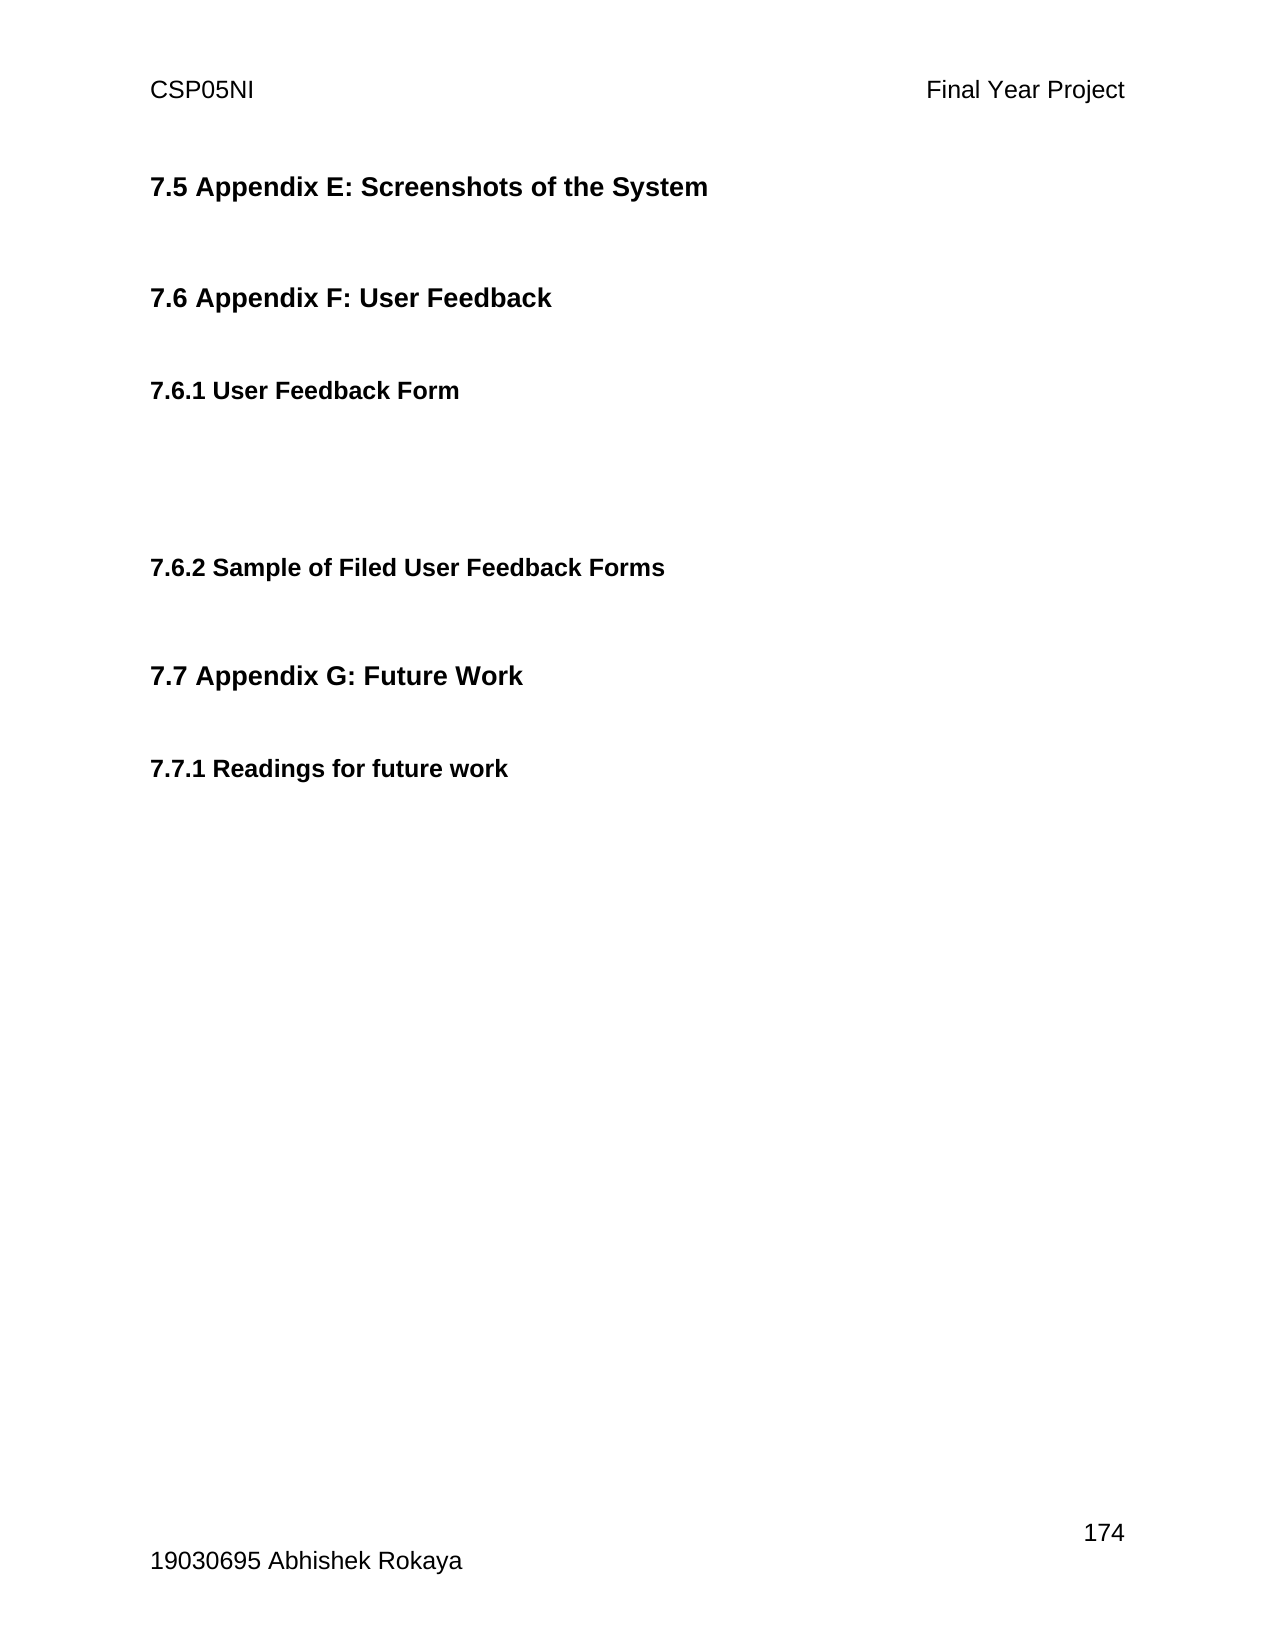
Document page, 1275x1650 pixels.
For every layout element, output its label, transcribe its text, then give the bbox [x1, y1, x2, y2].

subtitle 7.7.1 Readings for future work [150, 754, 1125, 782]
subtitle 7.6 Appendix F: User Feedback [150, 282, 1125, 313]
subtitle 7.5 Appendix E: Screenshots of the System [150, 171, 1125, 202]
subtitle 7.6.1 User Feedback Form [150, 376, 1125, 404]
subtitle 7.6.2 Sample of Filed User Feedback Forms [150, 552, 1125, 581]
subtitle 7.7 Appendix G: Future Work [150, 659, 1125, 691]
